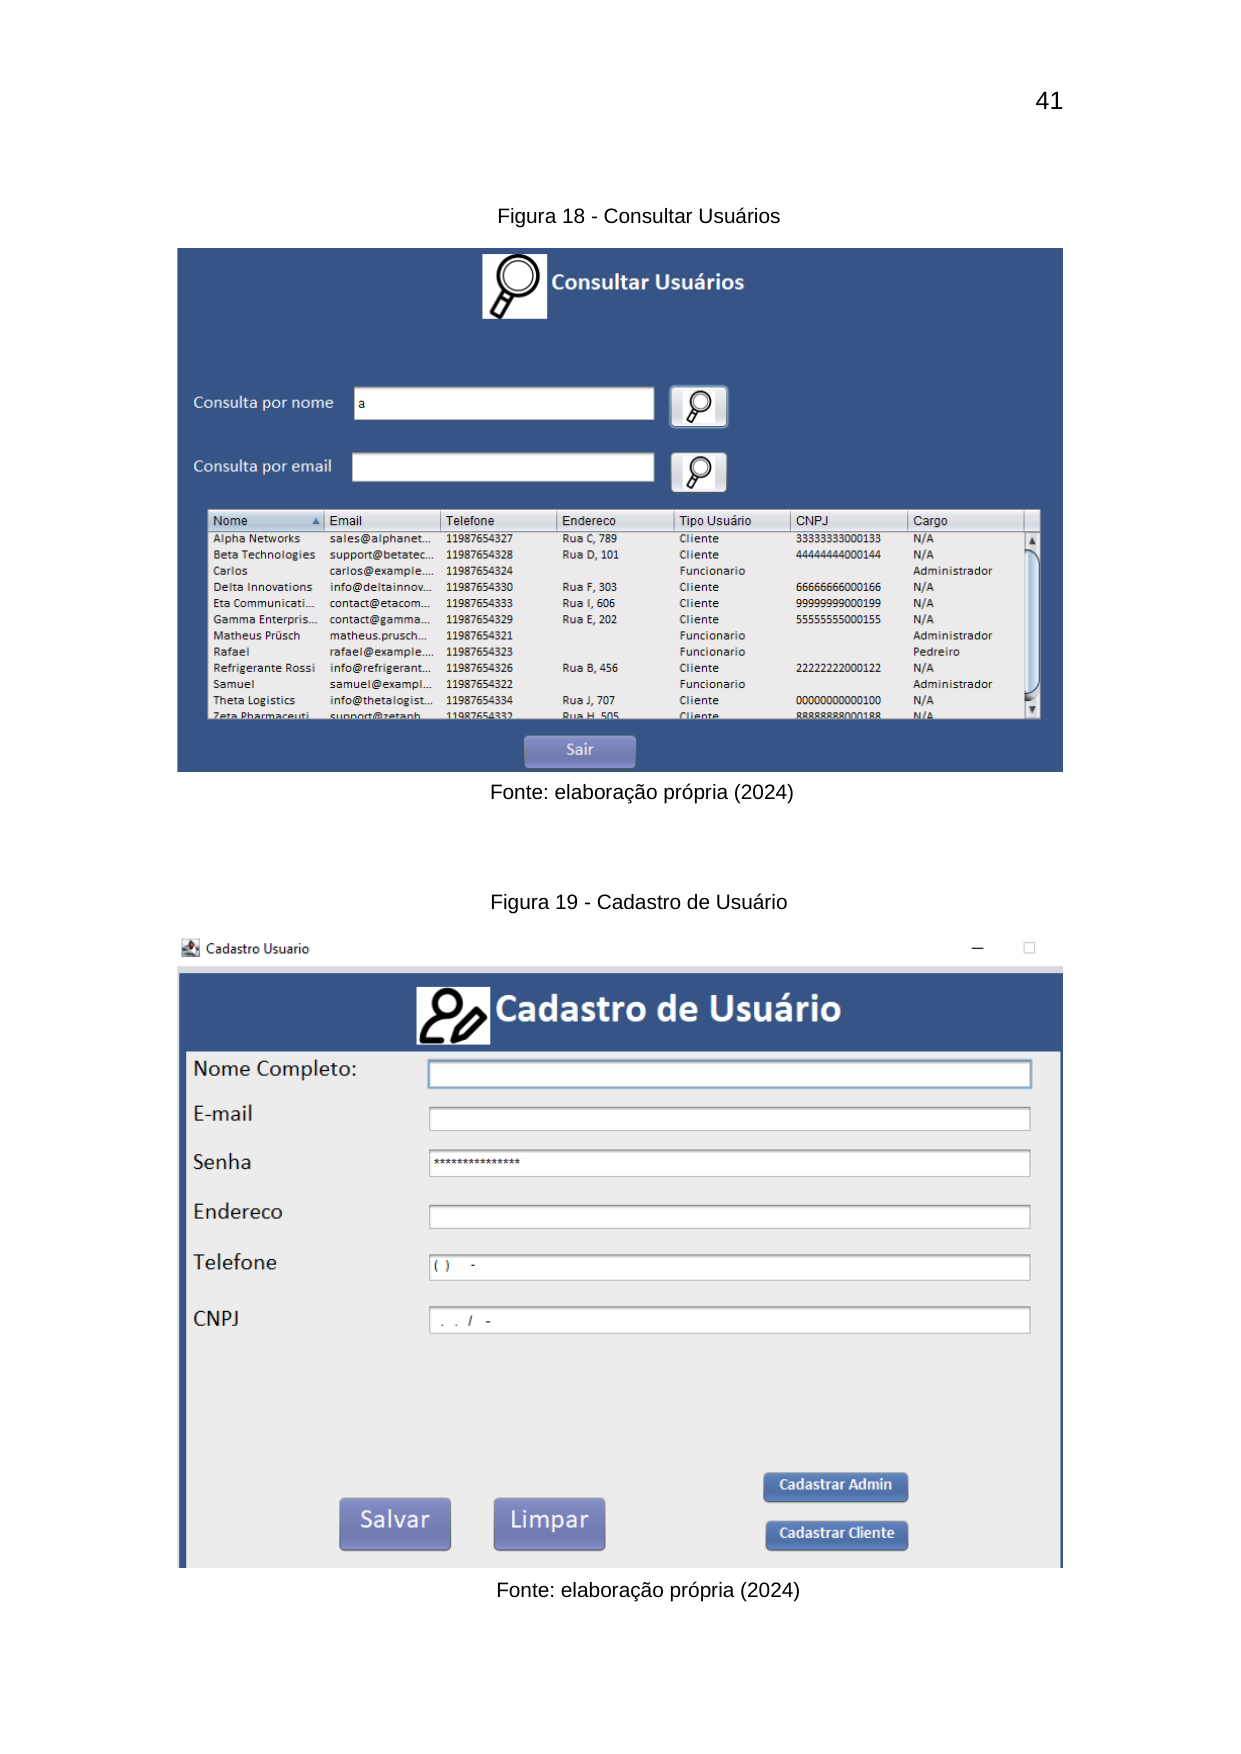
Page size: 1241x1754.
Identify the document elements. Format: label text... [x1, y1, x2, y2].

picture [177, 934, 1063, 1568]
text Figura 19 - Cadastro de Usuário [177, 890, 1063, 914]
text Figura 18 - Consultar Usuários [177, 204, 1063, 228]
picture [177, 248, 1063, 772]
